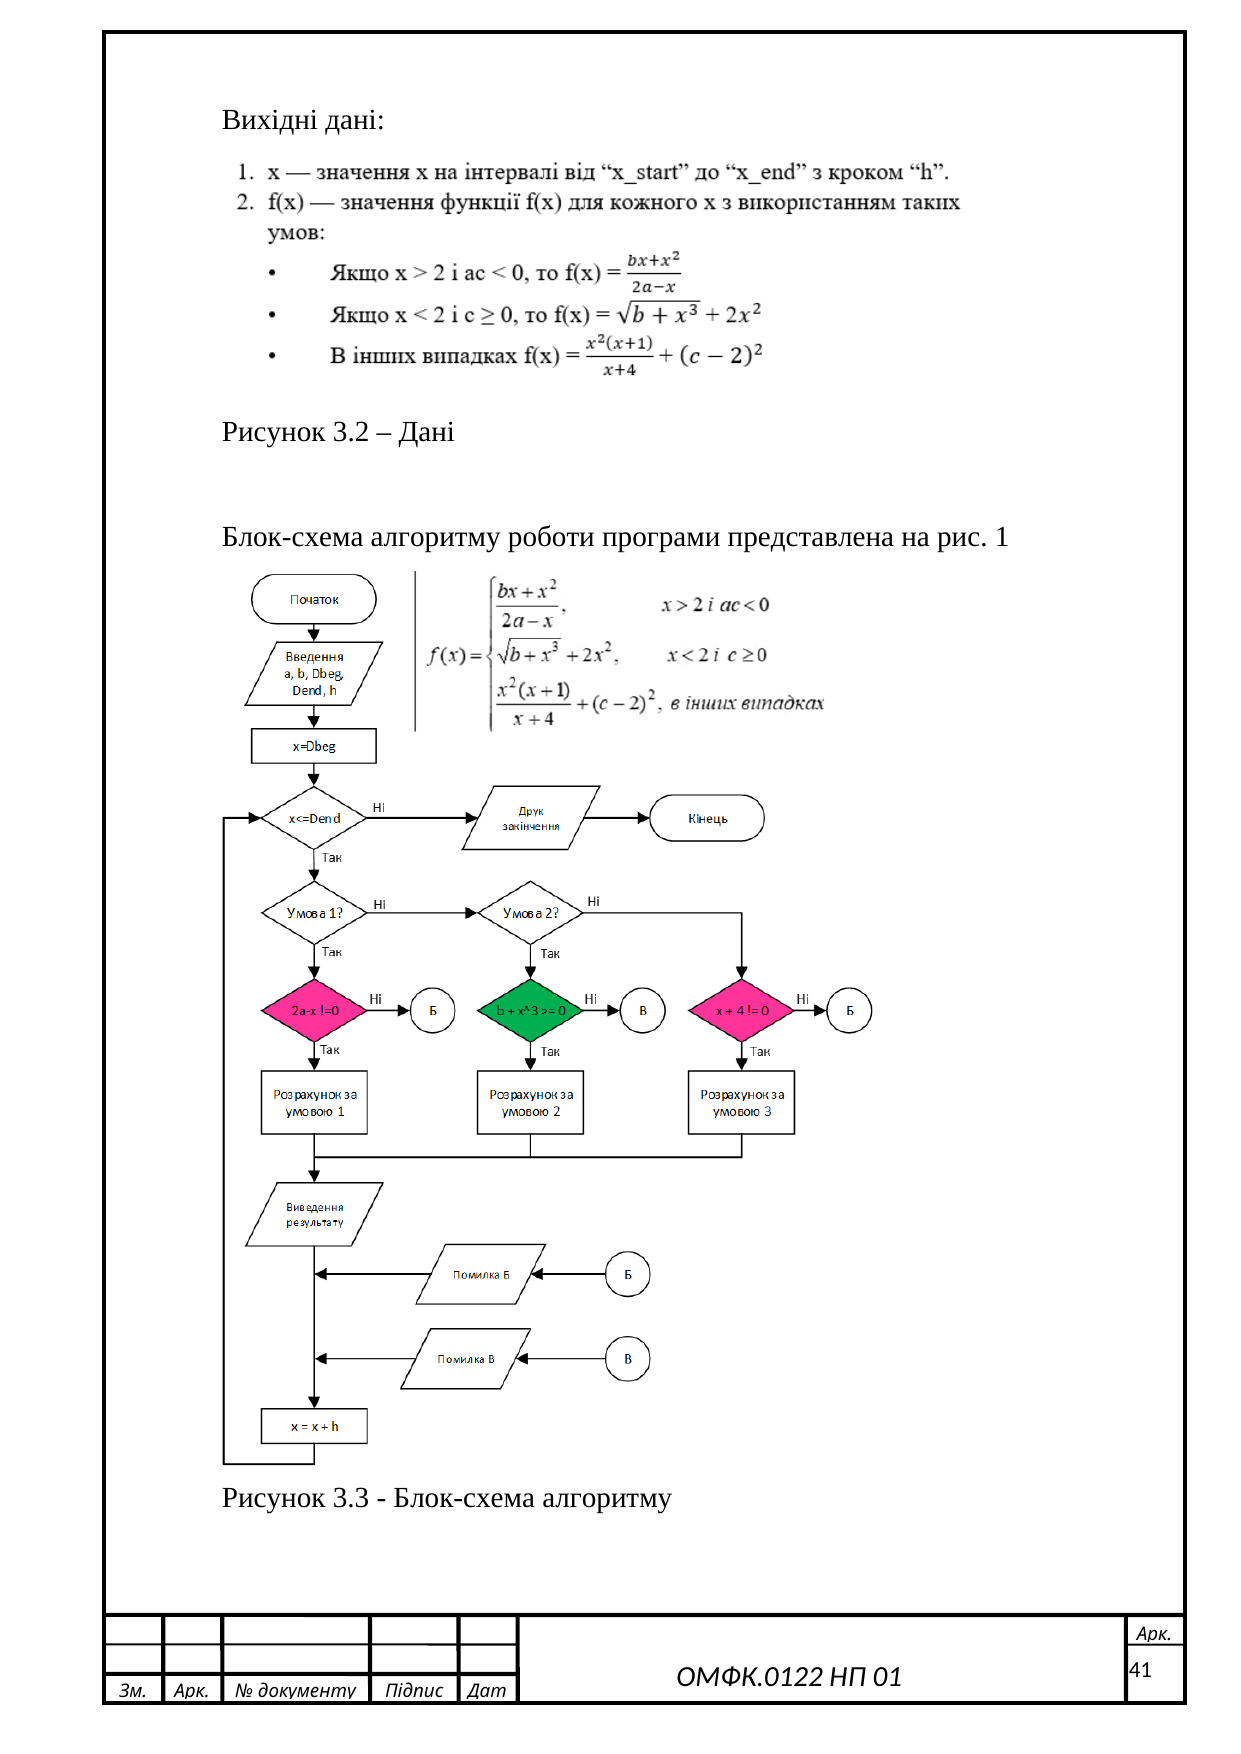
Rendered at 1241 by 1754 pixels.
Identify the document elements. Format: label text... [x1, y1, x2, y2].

picture [221, 152, 976, 401]
text Рисунок 3.3 - Блок-схема алгоритму [148, 1480, 1092, 1513]
text Рисунок 3.2 – Дані [148, 414, 1152, 448]
picture [221, 569, 878, 1466]
text Блок-схема алгоритму роботи програми представлена на рис. 1 [148, 519, 1092, 553]
text Вихідні дані: [148, 102, 1092, 135]
